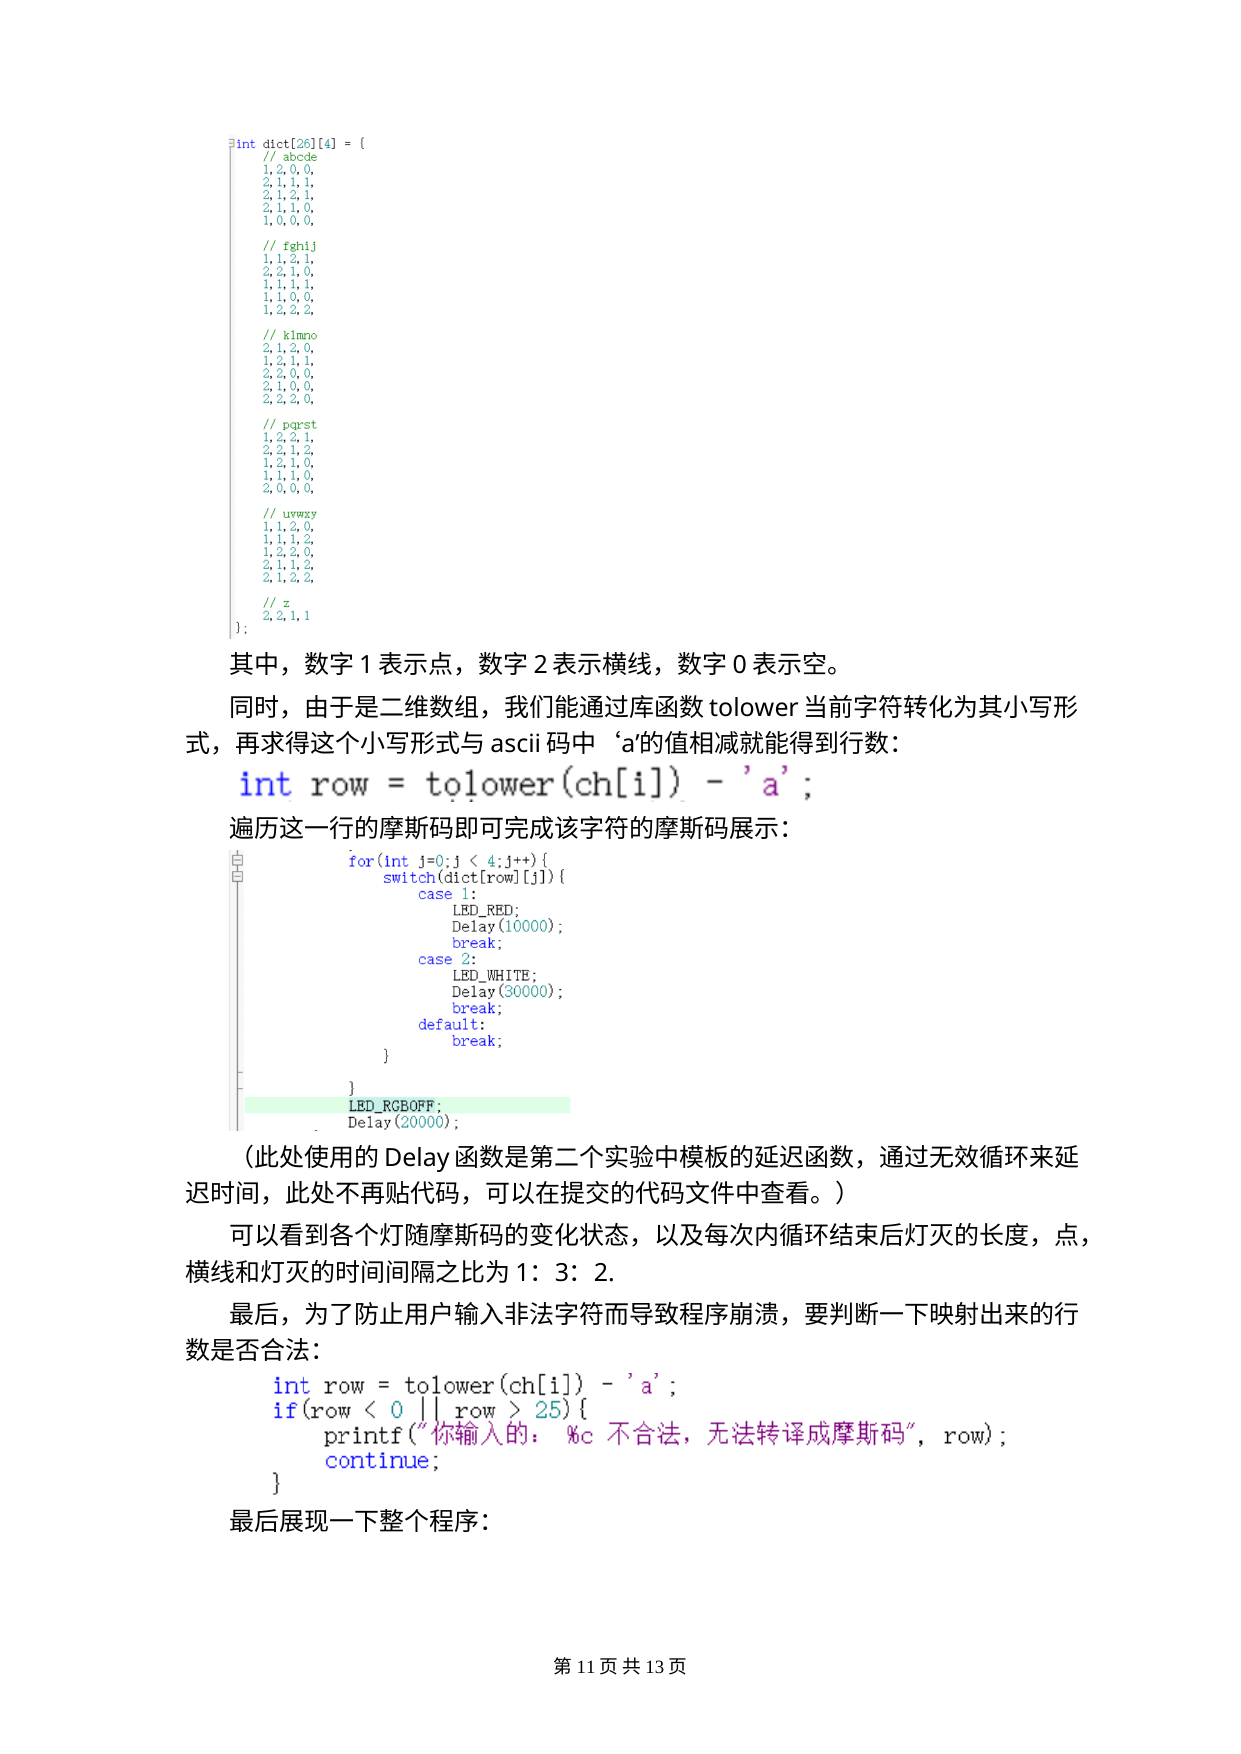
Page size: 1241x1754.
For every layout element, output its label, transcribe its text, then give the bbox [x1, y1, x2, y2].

text 最后，为了防止用户输入非法字符而导致程序崩溃，要判断一下映射出来的行数是否合法： [185, 1294, 1093, 1367]
picture [228, 1373, 1022, 1495]
picture [228, 135, 371, 639]
text 遍历这一行的摩斯码即可完成该字符的摩斯码展示： [185, 808, 1093, 844]
text 同时，由于是二维数组，我们能通过库函数tolower当前字符转化为其小写形式，再求得这个小写形式与ascii码中‘a’的值相减就能得到行数： [185, 687, 1093, 759]
text 最后展现一下整个程序： [185, 1501, 1093, 1537]
text （此处使用的Delay函数是第二个实验中模板的延迟函数，通过无效循环来延迟时间，此处不再贴代码，可以在提交的代码文件中查看。） [185, 1137, 1093, 1209]
picture [228, 850, 571, 1131]
text 可以看到各个灯随摩斯码的变化状态，以及每次内循环结束后灯灭的长度，点，横线和灯灭的时间间隔之比为1：3：2. [185, 1216, 1093, 1288]
text 其中，数字1表示点，数字2表示横线，数字0表示空。 [185, 644, 1093, 681]
picture [228, 765, 822, 802]
